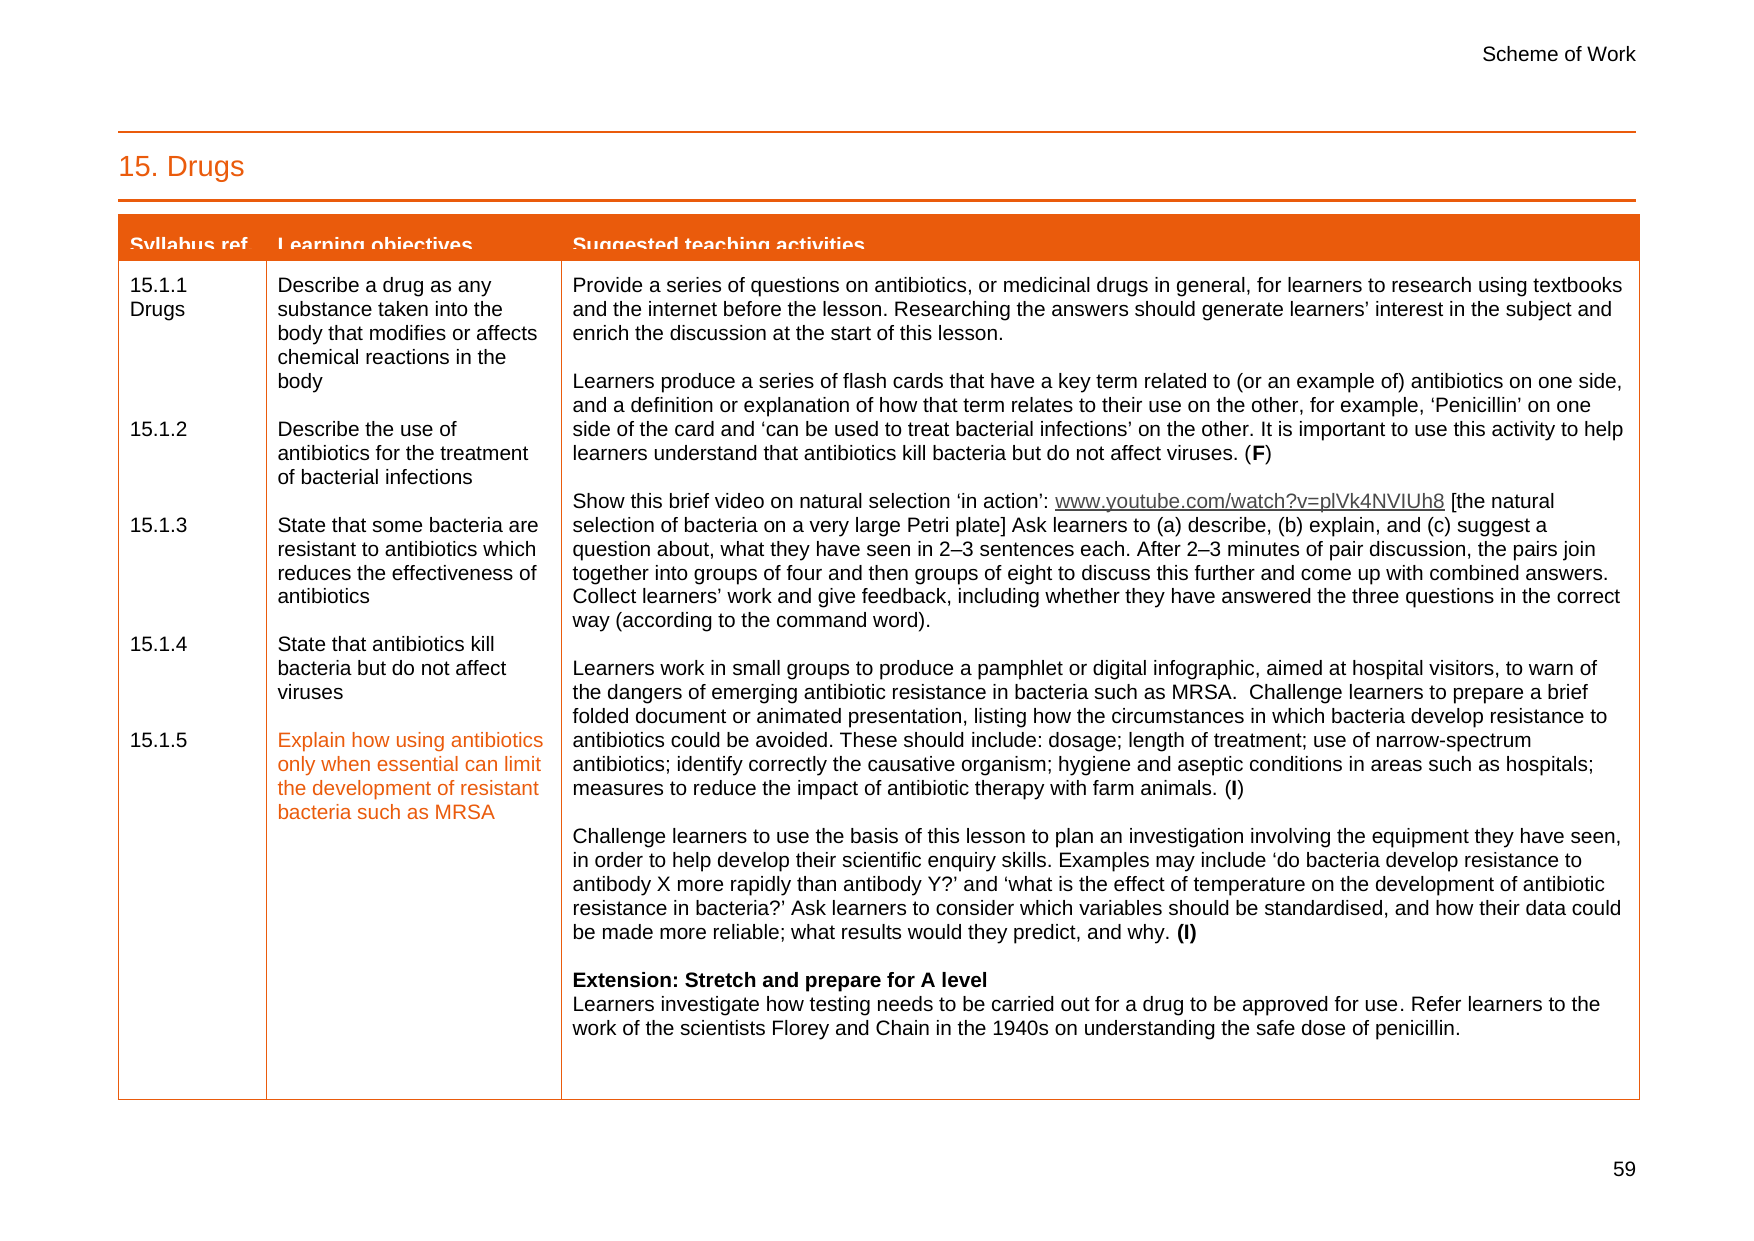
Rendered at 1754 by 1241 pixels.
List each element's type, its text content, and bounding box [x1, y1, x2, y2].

table_header Learning objectives [267, 215, 561, 260]
table_cell Provide a series of questions on antibiotics, or medicinal drugs in general, for learners to research using textbooks and the internet before the lesson. Researching the answers should generate learners’ interest in the subject and enrich the discussion at the start of this lesson. Learners produce a series of flash cards that have a key term related to (or an example of) antibiotics on one side, and a definition or explanation of how that term relates to their use on the other, for example, ‘Penicillin’ on one side of the card and ‘can be used to treat bacterial infections’ on the other. It is important to use this activity to help learners understand that antibiotics kill bacteria but do not affect viruses. (F) Show this brief video on natural selection ‘in action’: www.youtube.com/watch?v=plVk4NVIUh8 [the natural selection of bacteria on a very large Petri plate] Ask learners to (a) describe, (b) explain, and (c) suggest a question about, what they have seen in 2–3 sentences each. After 2–3 minutes of pair discussion, the pairs join together into groups of four and then groups of eight to discuss this further and come up with combined answers. Collect learners’ work and give feedback, including whether they have answered the three questions in the correct way (according to the command word). Learners work in small groups to produce a pamphlet or digital infographic, aimed at hospital visitors, to warn of the dangers of emerging antibiotic resistance in bacteria such as MRSA. Challenge learners to prepare a brief folded document or animated presentation, listing how the circumstances in which bacteria develop resistance to antibiotics could be avoided. These should include: dosage; length of treatment; use of narrow-spectrum antibiotics; identify correctly the causative organism; hygiene and aseptic conditions in areas such as hospitals; measures to reduce the impact of antibiotic therapy with farm animals. (I) Challenge learners to use the basis of this lesson to plan an investigation involving the equipment they have seen, in order to help develop their scientific enquiry skills. Examples may include ‘do bacteria develop resistance to antibody X more rapidly than antibody Y?’ and ‘what is the effect of temperature on the development of antibiotic resistance in bacteria?’ Ask learners to consider which variables should be standardised, and how their data could be made more reliable; what results would they predict, and why. (I) Extension: Stretch and prepare for A level Learners investigate how testing needs to be carried out for a drug to be approved for use. Refer learners to the work of the scientists Florey and Chain in the 1940s on understanding the safe dose of penicillin. [562, 261, 1639, 1099]
table_header Syllabus ref. [119, 215, 266, 260]
table_cell 15.1.1 Drugs 15.1.2 15.1.3 15.1.4 15.1.5 [119, 261, 266, 1099]
table_cell Describe a drug as any substance taken into the body that modifies or affects chemical reactions in the body Describe the use of antibiotics for the treatment of bacterial infections State that some bacteria are resistant to antibiotics which reduces the effectiveness of antibiotics State that antibiotics kill bacteria but do not affect viruses Explain how using antibiotics only when essential can limit the development of resistant bacteria such as MRSA [267, 261, 561, 1099]
subtitle 15. Drugs [118, 133, 1636, 199]
table_header Suggested teaching activities [562, 215, 1639, 260]
